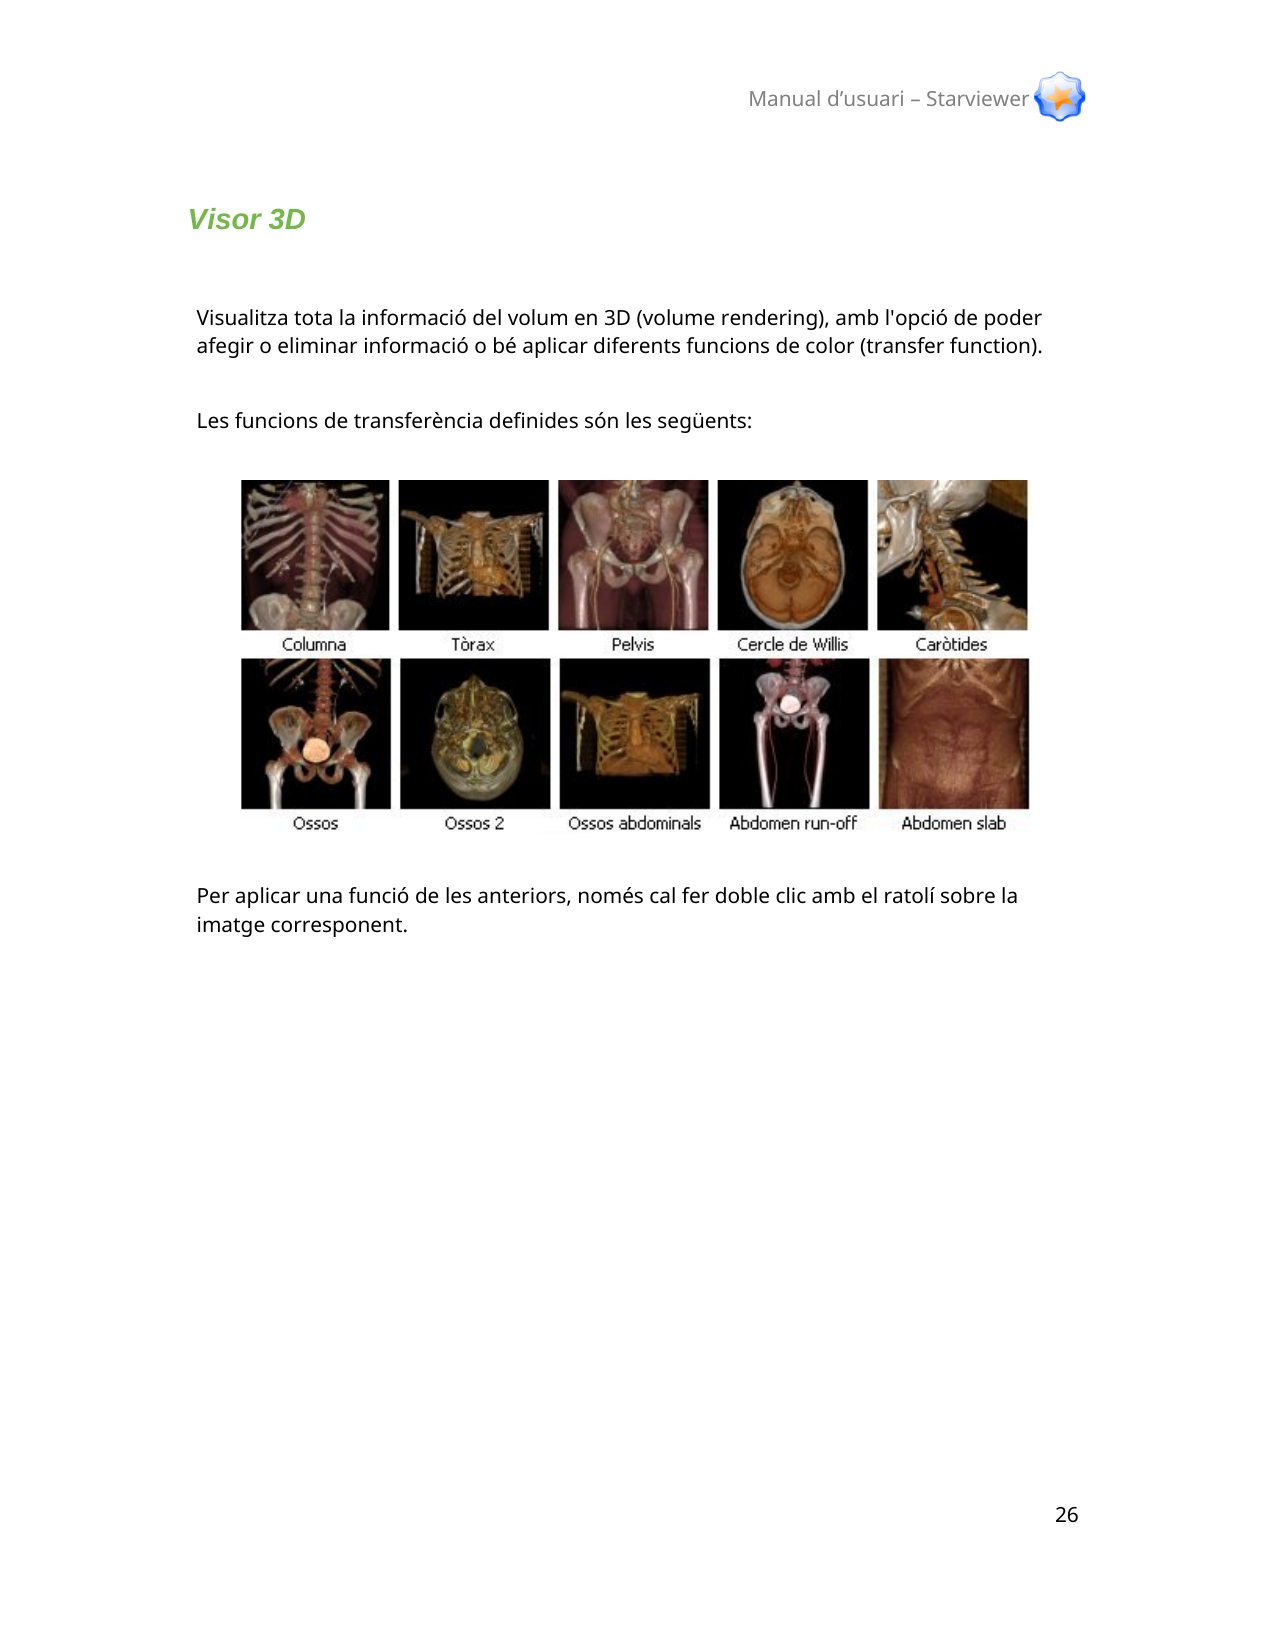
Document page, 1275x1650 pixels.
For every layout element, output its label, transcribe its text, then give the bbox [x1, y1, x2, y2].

text Les funcions de transferència definides són les següents: [196, 406, 1078, 434]
picture [241, 480, 1034, 836]
subtitle Visor 3D [187, 202, 1078, 236]
picture [1033, 71, 1086, 122]
text Per aplicar una funció de les anteriors, només cal fer doble clic amb el ratolí sobre la imatge corresponent. [196, 882, 1078, 938]
text Visualitza tota la informació del volum en 3D (volume rendering), amb l'opció de poder afegir o eliminar informació o bé aplicar diferents funcions de color (transfer function). [196, 303, 1078, 359]
